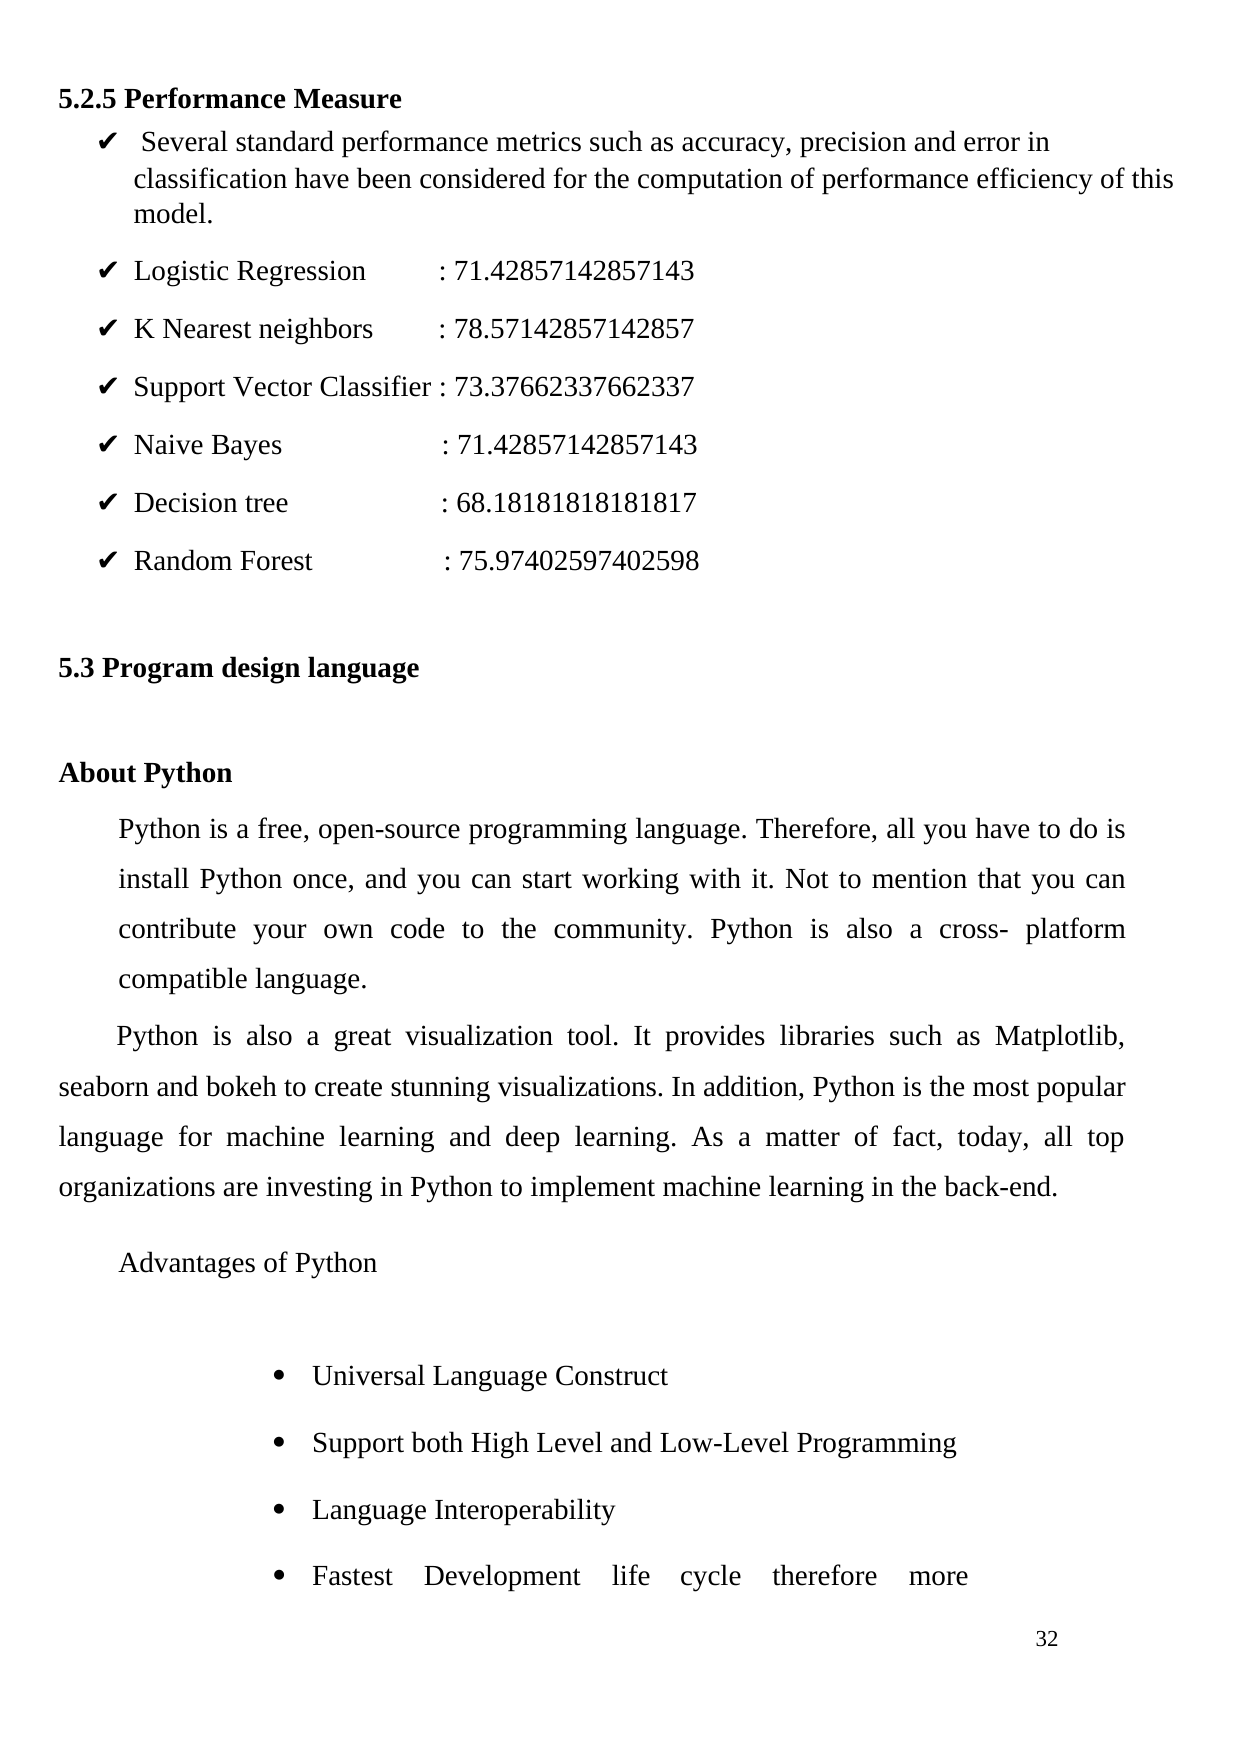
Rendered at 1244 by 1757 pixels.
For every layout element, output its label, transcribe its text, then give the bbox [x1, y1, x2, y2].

text ✔ Random Forest : 75.97402597402598 [96, 539, 1244, 578]
list Support both High Level and Low-Level Programming [274, 1425, 1244, 1459]
text About Python [58, 756, 1244, 789]
text ✔ Logistic Regression : 71.42857142857143 [96, 249, 1244, 288]
text ✔ Decision tree : 68.18181818181817 [96, 481, 1244, 521]
text ✔ K Nearest neighbors : 78.57142857142857 [96, 307, 1244, 347]
list Language Interoperability [274, 1492, 1244, 1525]
list Universal Language Construct [274, 1358, 1244, 1392]
subtitle Performance Measure [58, 81, 1244, 115]
text ✔ Naive Bayes : 71.42857142857143 [96, 423, 1244, 463]
text ✔ Support Vector Classifier : 73.37662337662337 [96, 365, 1244, 404]
text ✔ Several standard performance metrics such as accuracy, precision and error in classification have been considered for the computation of performance efficiency of this model. [96, 120, 1174, 230]
subtitle Program design language [58, 650, 1244, 683]
text Python is also a great visualization tool. It provides libraries such as Matplotlib, seaborn and bokeh to create stunning visualizations. In addition, Python is the most popular language for machine learning and deep learning. As a matter of fact, today, all top organizations are investing in Python to implement machine learning in the back-end. [58, 1018, 1126, 1203]
text Advantages of Python [118, 1245, 1244, 1278]
text Python is a free, open-source programming language. Therefore, all you have to do is install Python once, and you can start working with it. Not to mention that you can contribute your own code to the community. Python is also a cross- platform compatible language. [118, 811, 1127, 995]
list Fastest Development life cycle therefore more [274, 1558, 1244, 1592]
